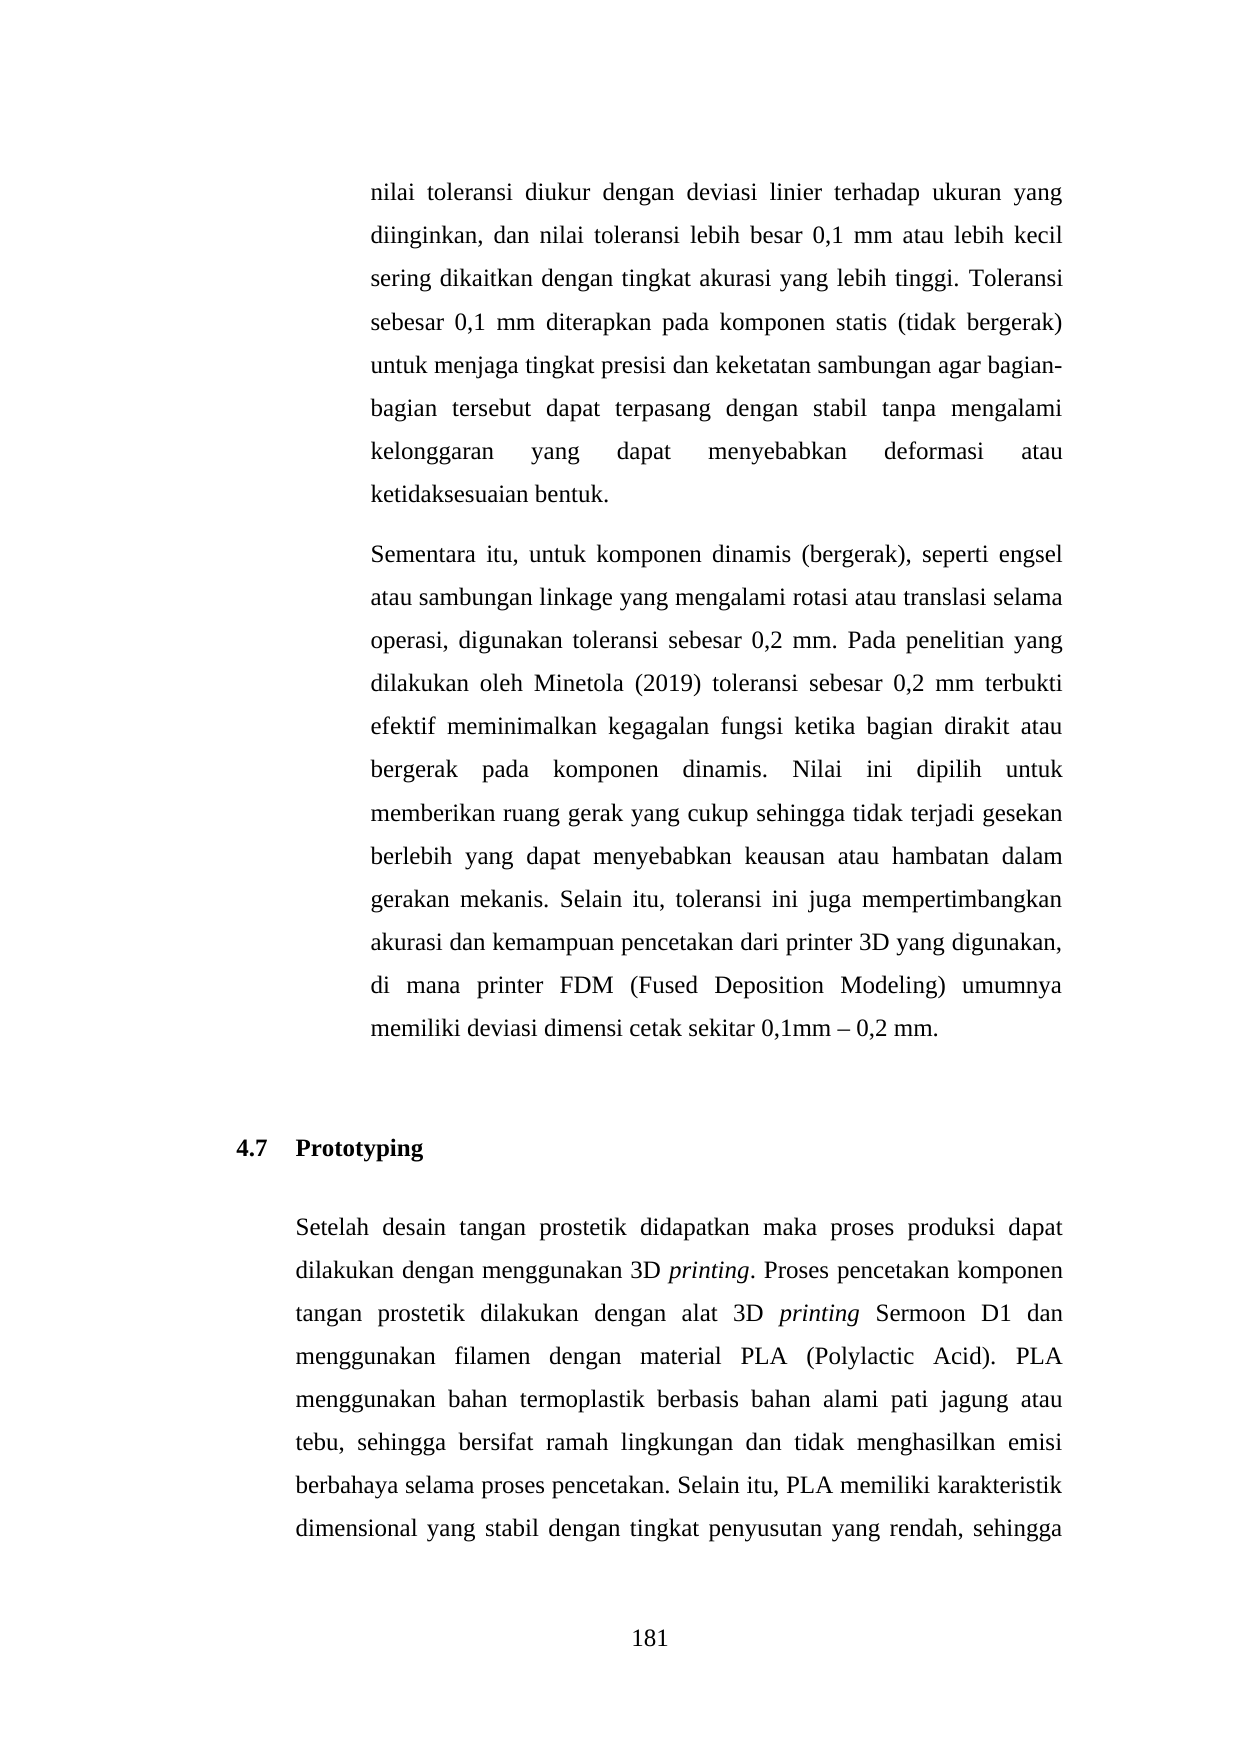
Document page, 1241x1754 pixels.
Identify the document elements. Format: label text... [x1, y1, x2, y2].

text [370, 177, 1063, 508]
subtitle Prototyping [236, 1133, 1063, 1162]
text Sementara itu, untuk komponen dinamis (bergerak), seperti engsel atau sambungan linkage yang mengalami rotasi atau translasi selama operasi, digunakan toleransi sebesar 0,2 mm. Pada penelitian yang dilakukan oleh Minetola (2019) toleransi sebesar 0,2 mm terbukti efektif meminimalkan kegagalan fungsi ketika bagian dirakit atau bergerak pada komponen dinamis. Nilai ini dipilih untuk memberikan ruang gerak yang cukup sehingga tidak terjadi gesekan berlebih yang dapat menyebabkan keausan atau hambatan dalam gerakan mekanis. Selain itu, toleransi ini juga mempertimbangkan akurasi dan kemampuan pencetakan dari printer 3D yang digunakan, di mana printer FDM (Fused Deposition Modeling) umumnya memiliki deviasi dimensi cetak sekitar 0,1mm – 0,2 mm. [370, 539, 1063, 1042]
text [295, 1212, 1063, 1542]
